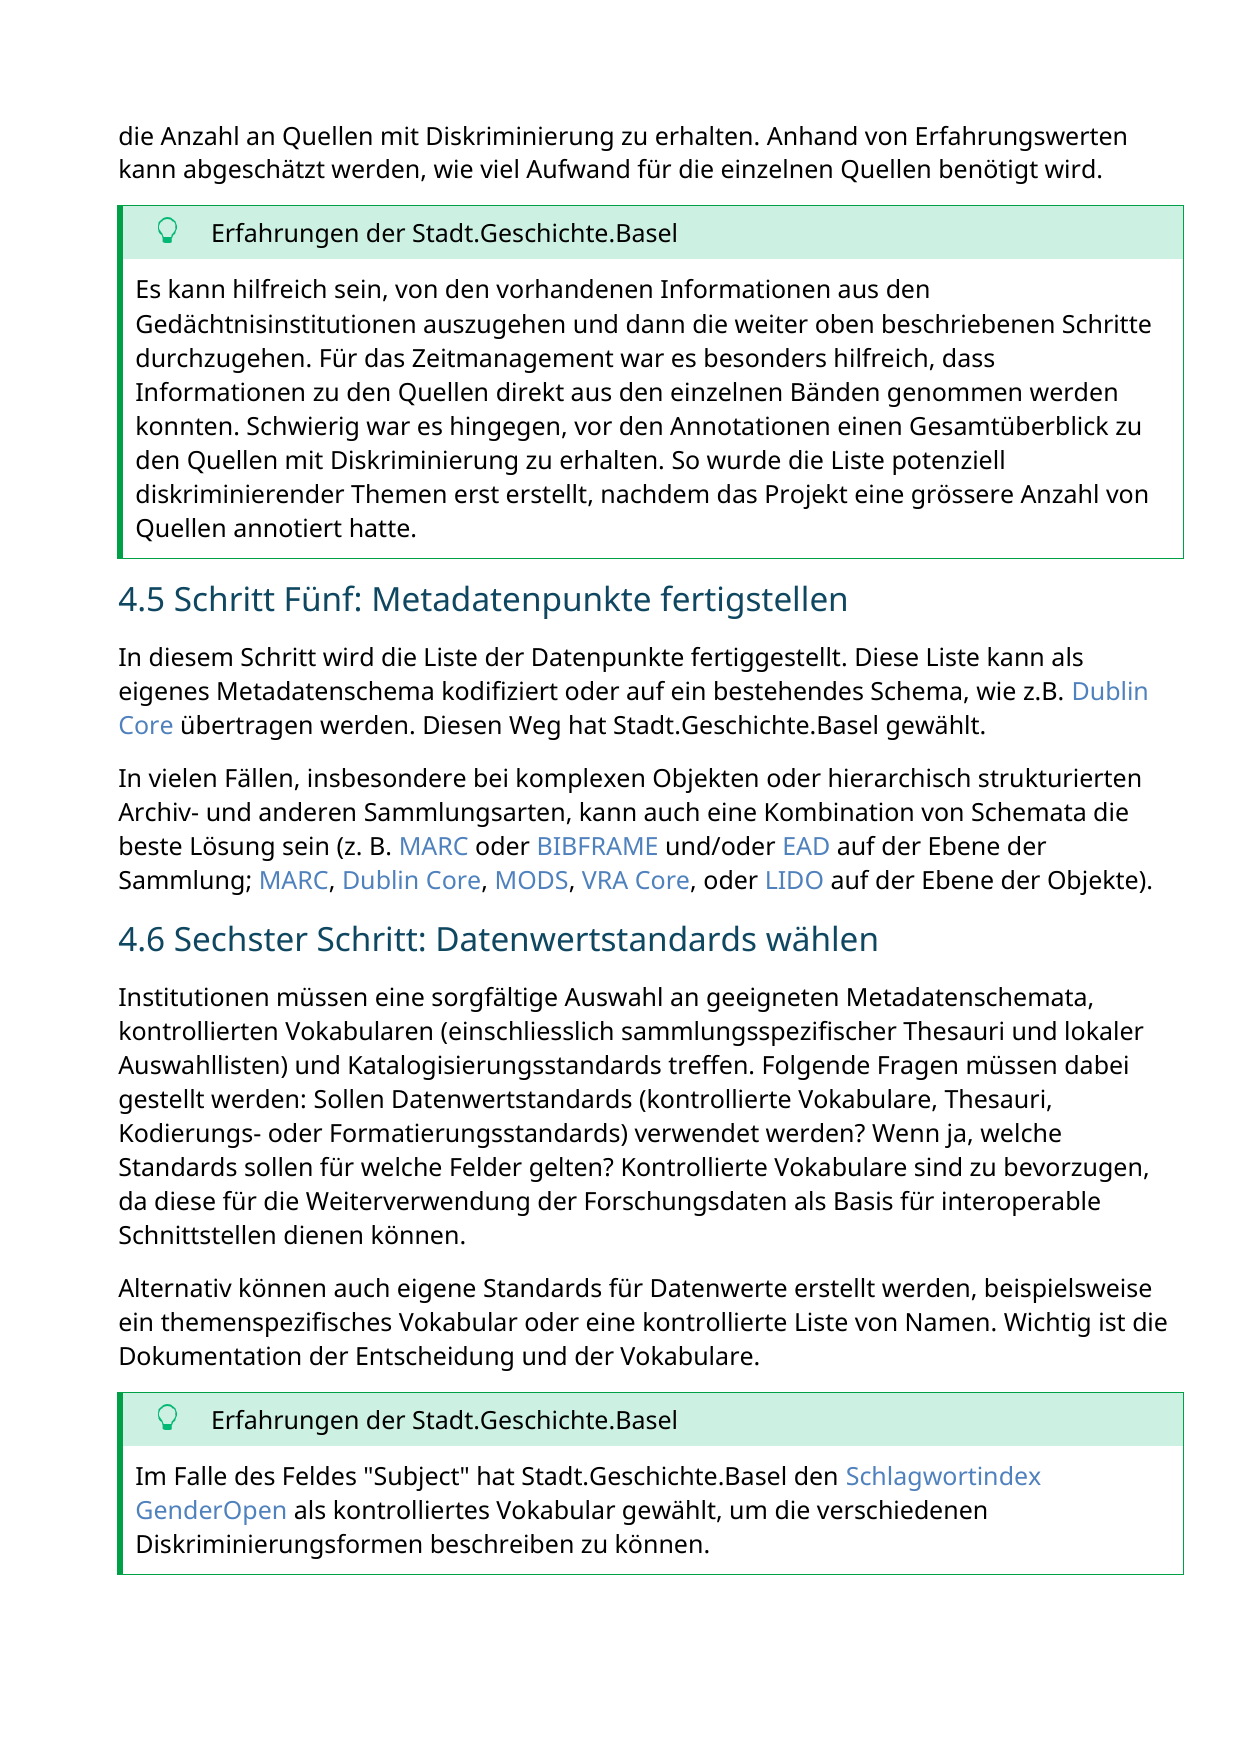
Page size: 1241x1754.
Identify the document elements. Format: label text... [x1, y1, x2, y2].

text Alternativ können auch eigene Standards für Datenwerte erstellt werden, beispielsweise ein themenspezifisches Vokabular oder eine kontrollierte Liste von Namen. Wichtig ist die Dokumentation der Entscheidung und der Vokabulare. [118, 1271, 1181, 1373]
table_header Erfahrungen der Stadt.Geschichte.Basel [123, 1393, 1183, 1446]
table_cell Im Falle des Feldes "Subject" hat Stadt.Geschichte.Basel den Schlagwortindex GenderOpen als kontrolliertes Vokabular gewählt, um die verschiedenen Diskriminierungsformen beschreiben zu können. [123, 1446, 1183, 1574]
subtitle 4.5 Schritt Fünf: Metadatenpunkte fertigstellen [118, 575, 1181, 621]
text Institutionen müssen eine sorgfältige Auswahl an geeigneten Metadatenschemata, kontrollierten Vokabularen (einschliesslich sammlungsspezifischer Thesauri und lokaler Auswahllisten) und Katalogisierungsstandards treffen. Folgende Fragen müssen dabei gestellt werden: Sollen Datenwertstandards (kontrollierte Vokabulare, Thesauri, Kodierungs- oder Formatierungsstandards) verwendet werden? Wenn ja, welche Standards sollen für welche Felder gelten? Kontrollierte Vokabulare sind zu bevorzugen, da diese für die Weiterverwendung der Forschungsdaten als Basis für interoperable Schnittstellen dienen können. [118, 979, 1181, 1252]
table_cell Es kann hilfreich sein, von den vorhandenen Informationen aus den Gedächtnisinstitutionen auszugehen und dann die weiter oben beschriebenen Schritte durchzugehen. Für das Zeitmanagement war es besonders hilfreich, dass Informationen zu den Quellen direkt aus den einzelnen Bänden genommen werden konnten. Schwierig war es hingegen, vor den Annotationen einen Gesamtüberblick zu den Quellen mit Diskriminierung zu erhalten. So wurde die Liste potenziell diskriminierender Themen erst erstellt, nachdem das Projekt eine grössere Anzahl von Quellen annotiert hatte. [123, 259, 1183, 558]
text In vielen Fällen, insbesondere bei komplexen Objekten oder hierarchisch strukturierten Archiv- und anderen Sammlungsarten, kann auch eine Kombination von Schemata die beste Lösung sein (z. B. MARC oder BIBFRAME und/oder EAD auf der Ebene der Sammlung; MARC, Dublin Core, MODS, VRA Core, oder LIDO auf der Ebene der Objekte). [118, 760, 1181, 897]
picture [154, 1404, 179, 1430]
picture [154, 217, 179, 243]
subtitle 4.6 Sechster Schritt: Datenwertstandards wählen [118, 915, 1181, 961]
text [118, 118, 1181, 186]
table_header Erfahrungen der Stadt.Geschichte.Basel [123, 206, 1183, 259]
text In diesem Schritt wird die Liste der Datenpunkte fertiggestellt. Diese Liste kann als eigenes Metadatenschema kodifiziert oder auf ein bestehendes Schema, wie z.B. Dublin Core übertragen werden. Diesen Weg hat Stadt.Geschichte.Basel gewählt. [118, 639, 1181, 742]
